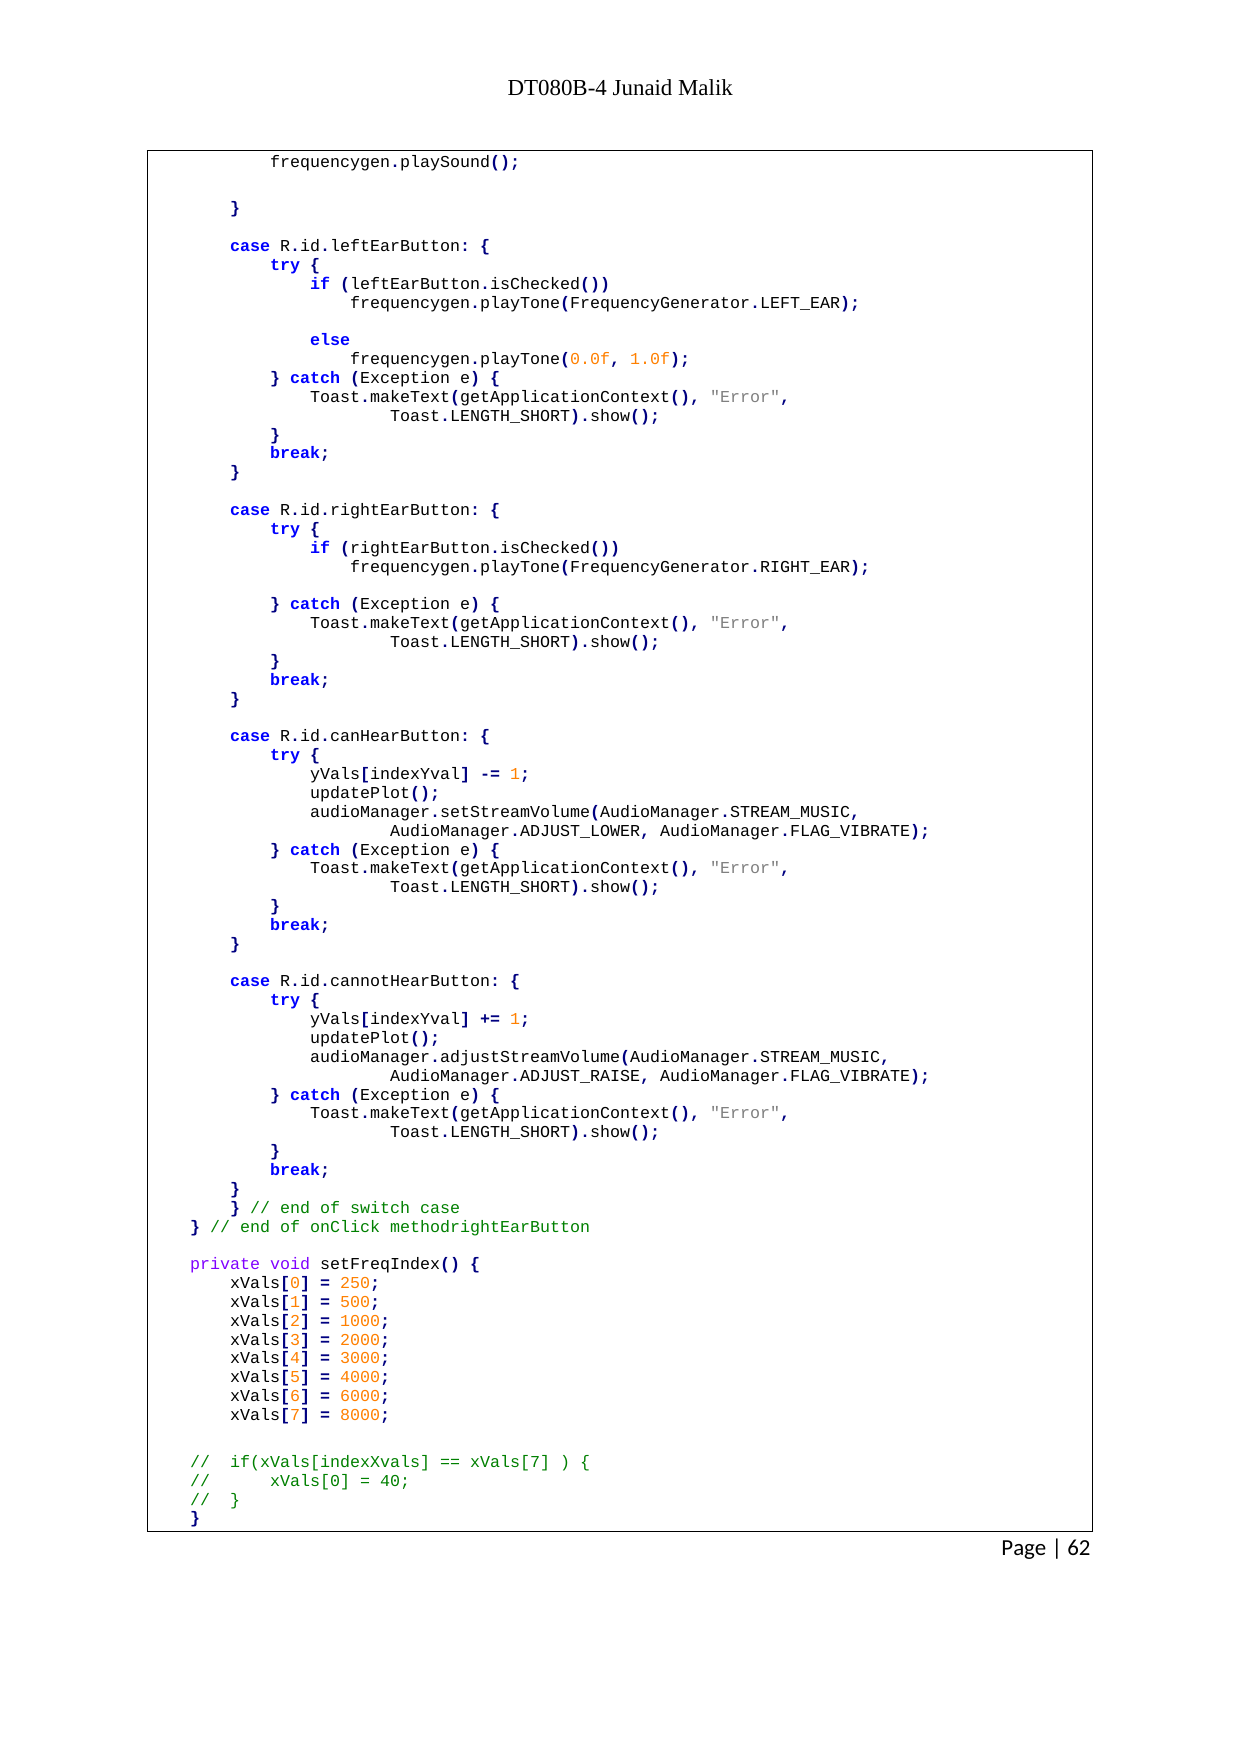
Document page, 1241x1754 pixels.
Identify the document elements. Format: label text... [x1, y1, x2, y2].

text try { [150, 992, 1090, 1011]
text break; [150, 671, 1090, 690]
text // xVals[0] = 40; [150, 1472, 1090, 1491]
text Toast.LENGTH_SHORT).show(); [150, 407, 1090, 426]
text } [150, 200, 1090, 219]
text } catch (Exception e) { [150, 596, 1090, 615]
text AudioManager.ADJUST_LOWER, AudioManager.FLAG_VIBRATE); [150, 822, 1090, 841]
text } catch (Exception e) { [150, 1086, 1090, 1105]
text frequencygen.playSound(); [148, 151, 1092, 172]
text } [150, 426, 1090, 445]
text xVals[4] = 3000; [150, 1350, 1090, 1369]
text xVals[7] = 8000; [150, 1407, 1090, 1426]
text updatePlot(); [150, 784, 1090, 803]
text try { [150, 257, 1090, 275]
text case R.id.rightEarButton: { [150, 502, 1090, 521]
text } [150, 652, 1090, 671]
text AudioManager.ADJUST_RAISE, AudioManager.FLAG_VIBRATE); [150, 1067, 1090, 1086]
text // if(xVals[indexXvals] == xVals[7] ) { [150, 1453, 1090, 1472]
text Toast.makeText(getApplicationContext(), "Error", [150, 860, 1090, 879]
text } [150, 1143, 1090, 1162]
text } [148, 1507, 1092, 1531]
text } [150, 690, 1090, 709]
text Toast.makeText(getApplicationContext(), "Error", [150, 1105, 1090, 1124]
text private void setFreqIndex() { [150, 1256, 1090, 1275]
text xVals[1] = 500; [150, 1293, 1090, 1312]
text xVals[6] = 6000; [150, 1388, 1090, 1407]
text yVals[indexYval] -= 1; [150, 766, 1090, 784]
text yVals[indexYval] += 1; [150, 1011, 1090, 1029]
text } // end of switch case [150, 1199, 1090, 1218]
text xVals[2] = 1000; [150, 1312, 1090, 1331]
text xVals[0] = 250; [150, 1275, 1090, 1293]
text } // end of onClick methodrightEarButton [150, 1218, 1090, 1237]
text Toast.LENGTH_SHORT).show(); [150, 879, 1090, 898]
text } [150, 935, 1090, 954]
text Toast.LENGTH_SHORT).show(); [150, 634, 1090, 652]
text frequencygen.playTone(FrequencyGenerator.LEFT_EAR); [150, 294, 1090, 313]
text xVals[3] = 2000; [150, 1331, 1090, 1350]
text updatePlot(); [150, 1029, 1090, 1048]
text try { [150, 521, 1090, 539]
text Toast.makeText(getApplicationContext(), "Error", [150, 388, 1090, 407]
text Toast.LENGTH_SHORT).show(); [150, 1124, 1090, 1143]
text // } [150, 1491, 1090, 1507]
text case R.id.leftEarButton: { [150, 238, 1090, 257]
text } [150, 898, 1090, 916]
text } [150, 464, 1090, 483]
text frequencygen.playTone(FrequencyGenerator.RIGHT_EAR); [150, 558, 1090, 577]
text break; [150, 445, 1090, 464]
text } [150, 1180, 1090, 1199]
text case R.id.canHearButton: { [150, 728, 1090, 747]
text try { [150, 747, 1090, 766]
text audioManager.setStreamVolume(AudioManager.STREAM_MUSIC, [150, 803, 1090, 822]
text xVals[5] = 4000; [150, 1369, 1090, 1388]
text if (leftEarButton.isChecked()) [150, 275, 1090, 294]
text } catch (Exception e) { [150, 841, 1090, 860]
text Toast.makeText(getApplicationContext(), "Error", [150, 615, 1090, 634]
text break; [150, 1162, 1090, 1180]
text } catch (Exception e) { [150, 370, 1090, 388]
text else [150, 332, 1090, 351]
text if (rightEarButton.isChecked()) [150, 539, 1090, 558]
text frequencygen.playTone(0.0f, 1.0f); [150, 351, 1090, 370]
text audioManager.adjustStreamVolume(AudioManager.STREAM_MUSIC, [150, 1048, 1090, 1067]
text case R.id.cannotHearButton: { [150, 973, 1090, 992]
text break; [150, 916, 1090, 935]
